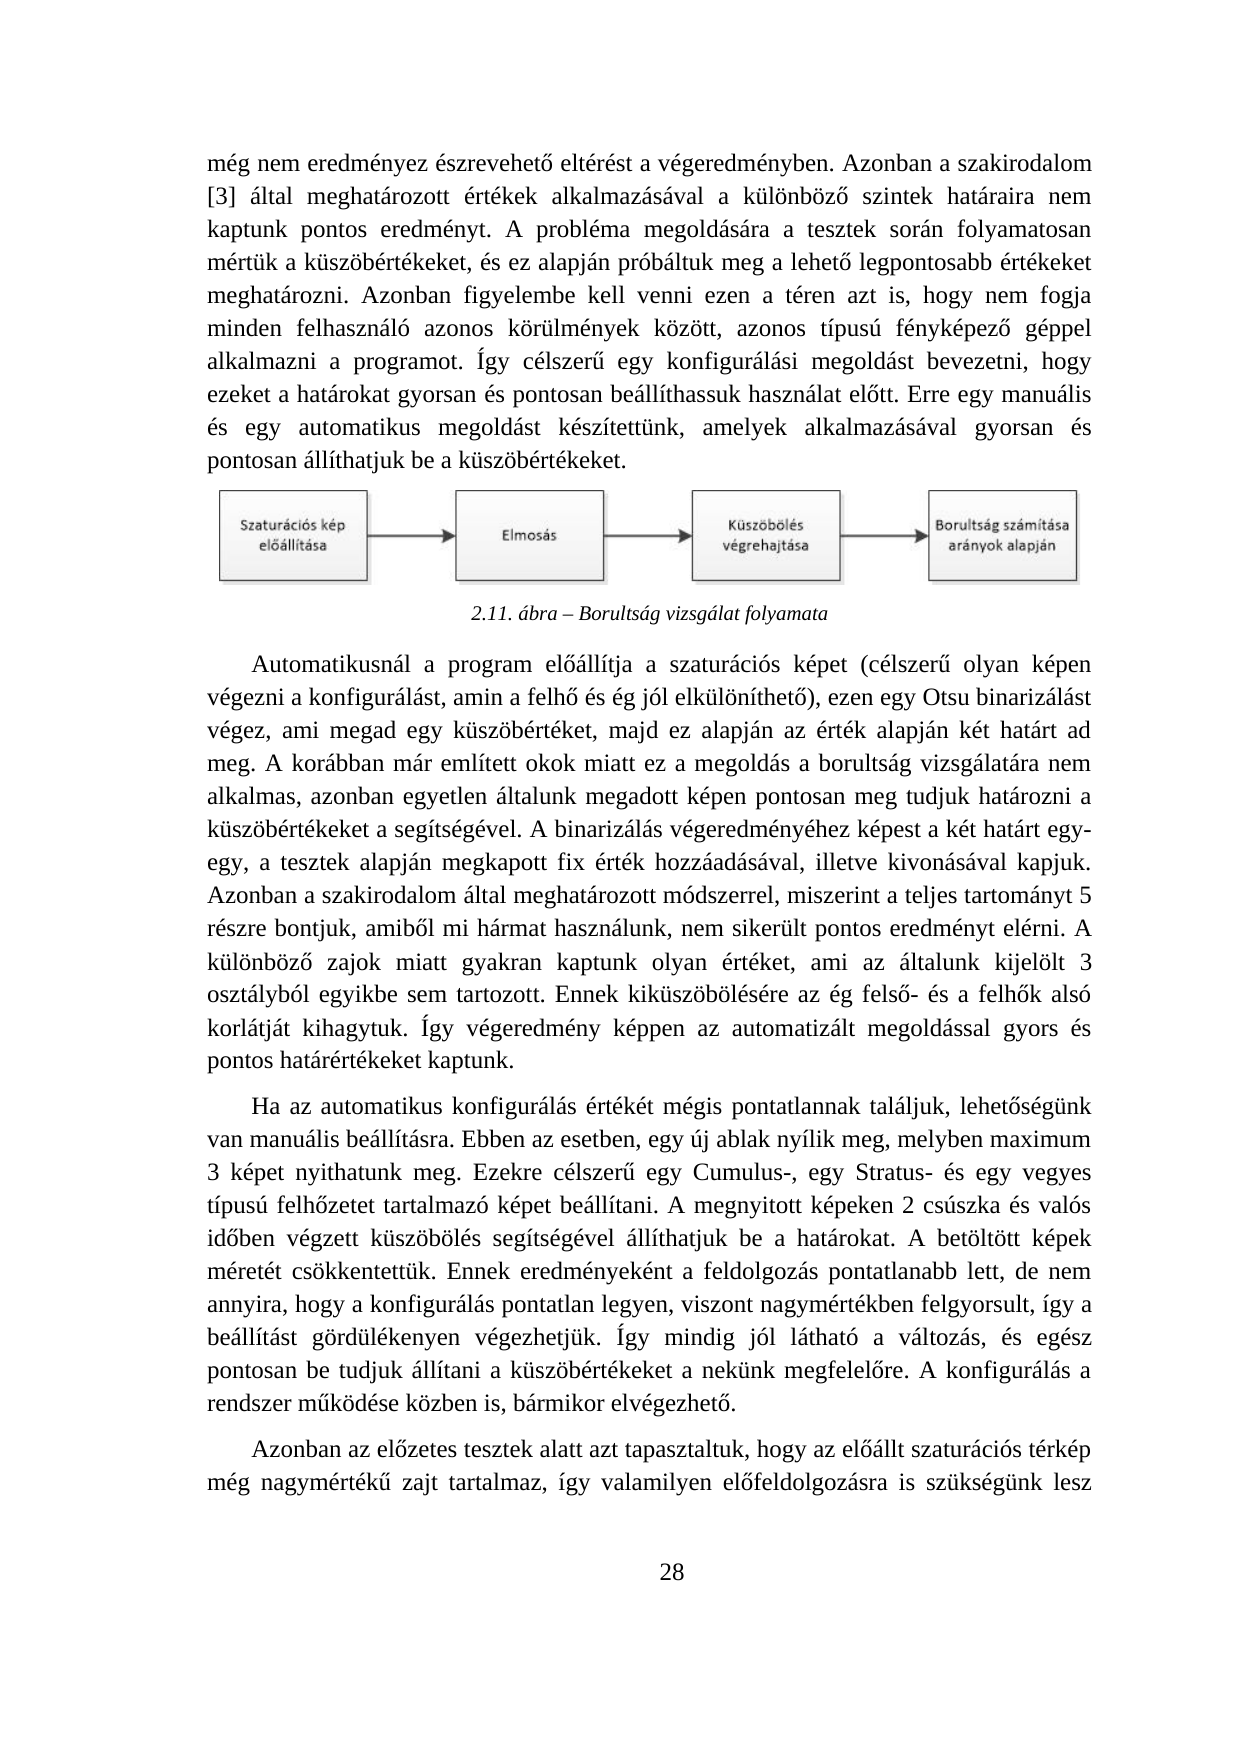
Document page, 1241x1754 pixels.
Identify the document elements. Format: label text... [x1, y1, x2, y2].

text Ha az automatikus konfigurálás értékét mégis pontatlannak találjuk, lehetőségünk van manuális beállításra. Ebben az esetben, egy új ablak nyílik meg, melyben maximum 3 képet nyithatunk meg. Ezekre célszerű egy Cumulus-, egy Stratus- és egy vegyes típusú felhőzetet tartalmazó képet beállítani. A megnyitott képeken 2 csúszka és valós időben végzett küszöbölés segítségével állíthatjuk be a határokat. A betöltött képek méretét csökkentettük. Ennek eredményeként a feldolgozás pontatlanabb lett, de nem annyira, hogy a konfigurálás pontatlan legyen, viszont nagymértékben felgyorsult, így a beállítást gördülékenyen végezhetjük. Így mindig jól látható a változás, és egész pontosan be tudjuk állítani a küszöbértékeket a nekünk megfelelőre. A konfigurálás a rendszer működése közben is, bármikor elvégezhető. [207, 1091, 1092, 1417]
text Automatikusnál a program előállítja a szaturációs képet (célszerű olyan képen végezni a konfigurálást, amin a felhő és ég jól elkülöníthető), ezen egy Otsu binarizálást végez, ami megad egy küszöbértéket, majd ez alapján az érték alapján két határt ad meg. A korábban már említett okok miatt ez a megoldás a borultság vizsgálatára nem alkalmas, azonban egyetlen általunk megadott képen pontosan meg tudjuk határozni a küszöbértékeket a segítségével. A binarizálás végeredményéhez képest a két határt egy-egy, a tesztek alapján megkapott fix érték hozzáadásával, illetve kivonásával kapjuk. Azonban a szakirodalom által meghatározott módszerrel, miszerint a teljes tartományt 5 részre bontjuk, amiből mi hármat használunk, nem sikerült pontos eredményt elérni. A különböző zajok miatt gyakran kaptunk olyan értéket, ami az általunk kijelölt 3 osztályból egyikbe sem tartozott. Ennek kiküszöbölésére az ég felső- és a felhők alsó korlátját kihagytuk. Így végeredmény képpen az automatizált megoldással gyors és pontos határértékeket kaptunk. [207, 649, 1092, 1074]
picture [219, 490, 1081, 585]
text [207, 1434, 1092, 1496]
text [207, 148, 1092, 474]
